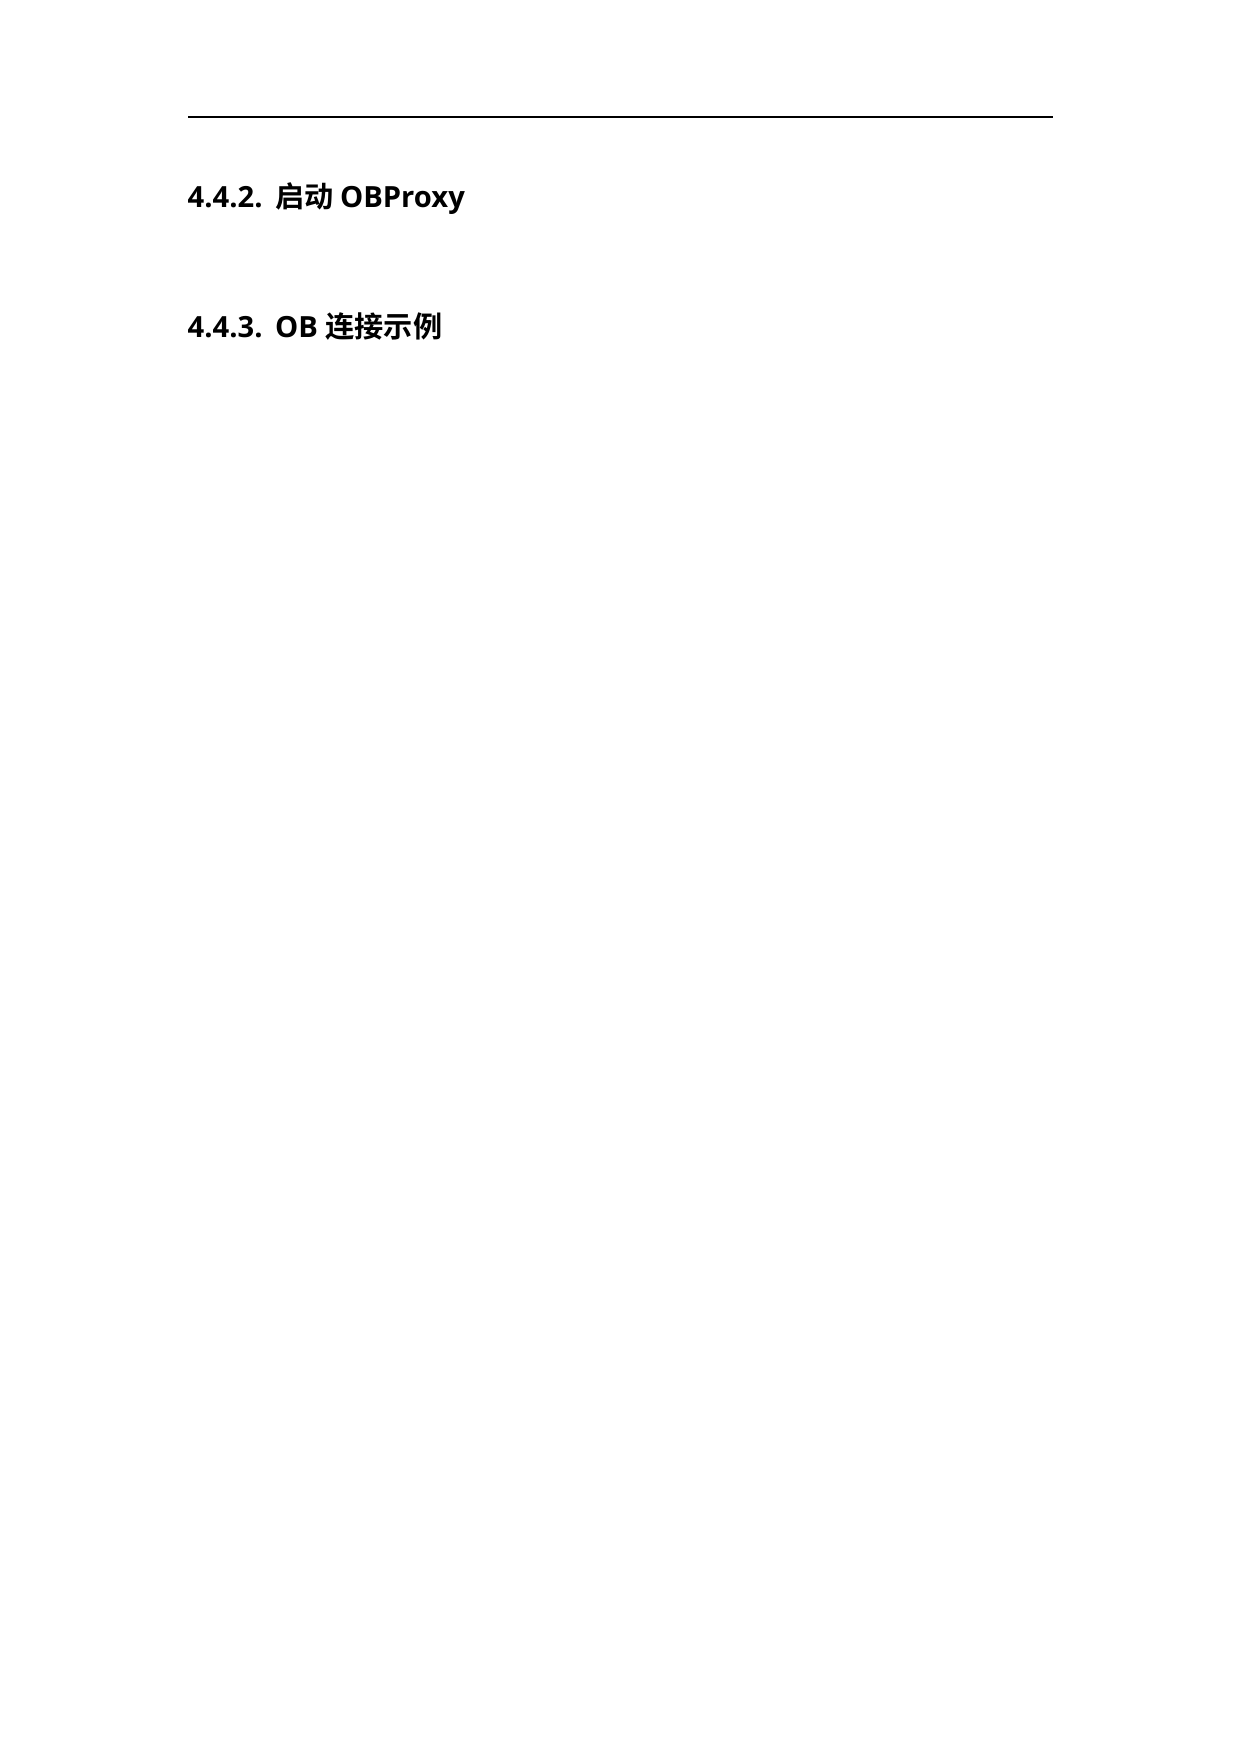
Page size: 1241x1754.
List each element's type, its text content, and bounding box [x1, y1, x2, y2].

subtitle 启动 OBProxy [187, 162, 1053, 227]
subtitle OB 连接示例 [187, 292, 1053, 357]
